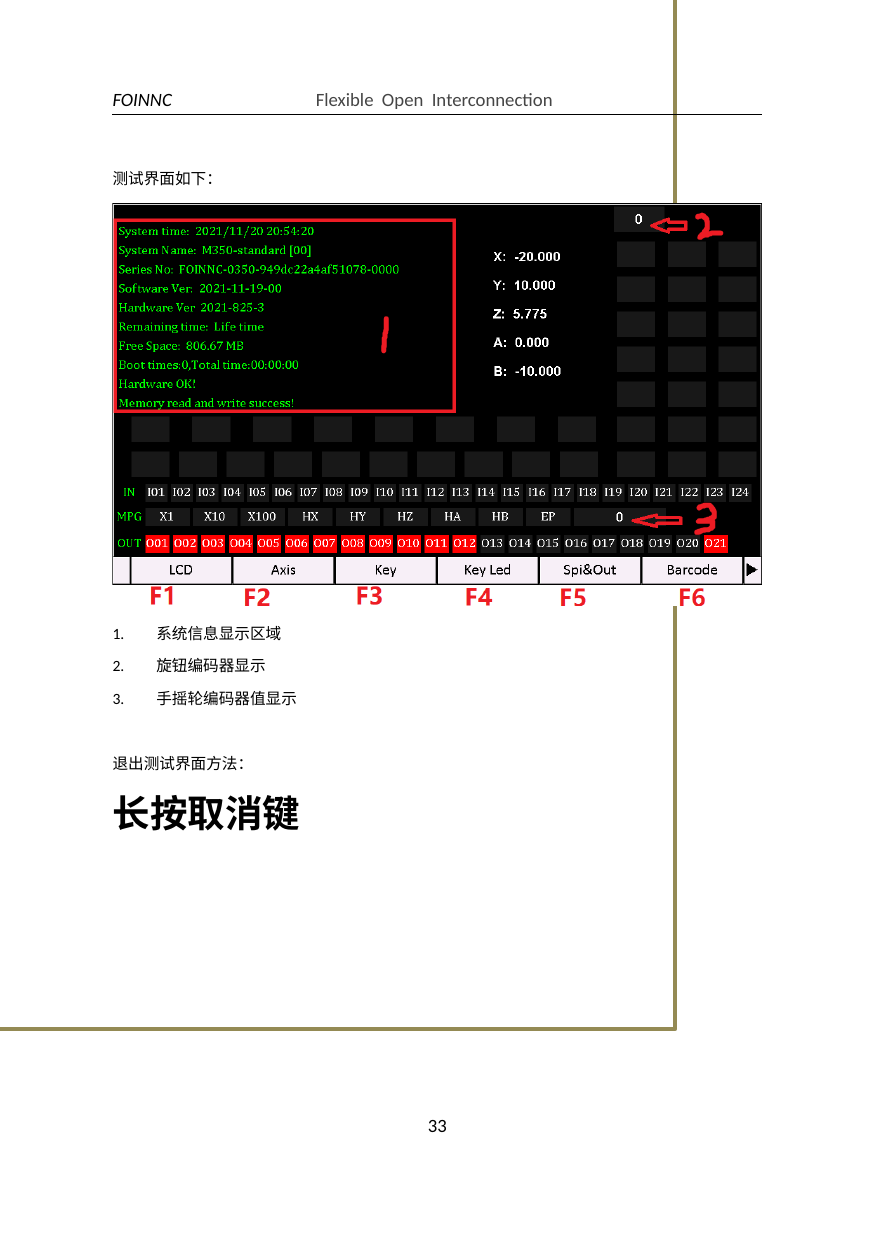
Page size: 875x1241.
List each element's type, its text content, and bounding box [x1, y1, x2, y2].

text 退出测试界面方法： [112, 746, 762, 778]
list 手摇轮编码器值显示 [112, 681, 762, 713]
text 测试界面如下： [112, 161, 762, 193]
picture [112, 203, 762, 606]
list 系统信息显示区域 [112, 616, 762, 648]
list 旋钮编码器显示 [112, 648, 762, 681]
text 长按取消键 [112, 778, 762, 843]
